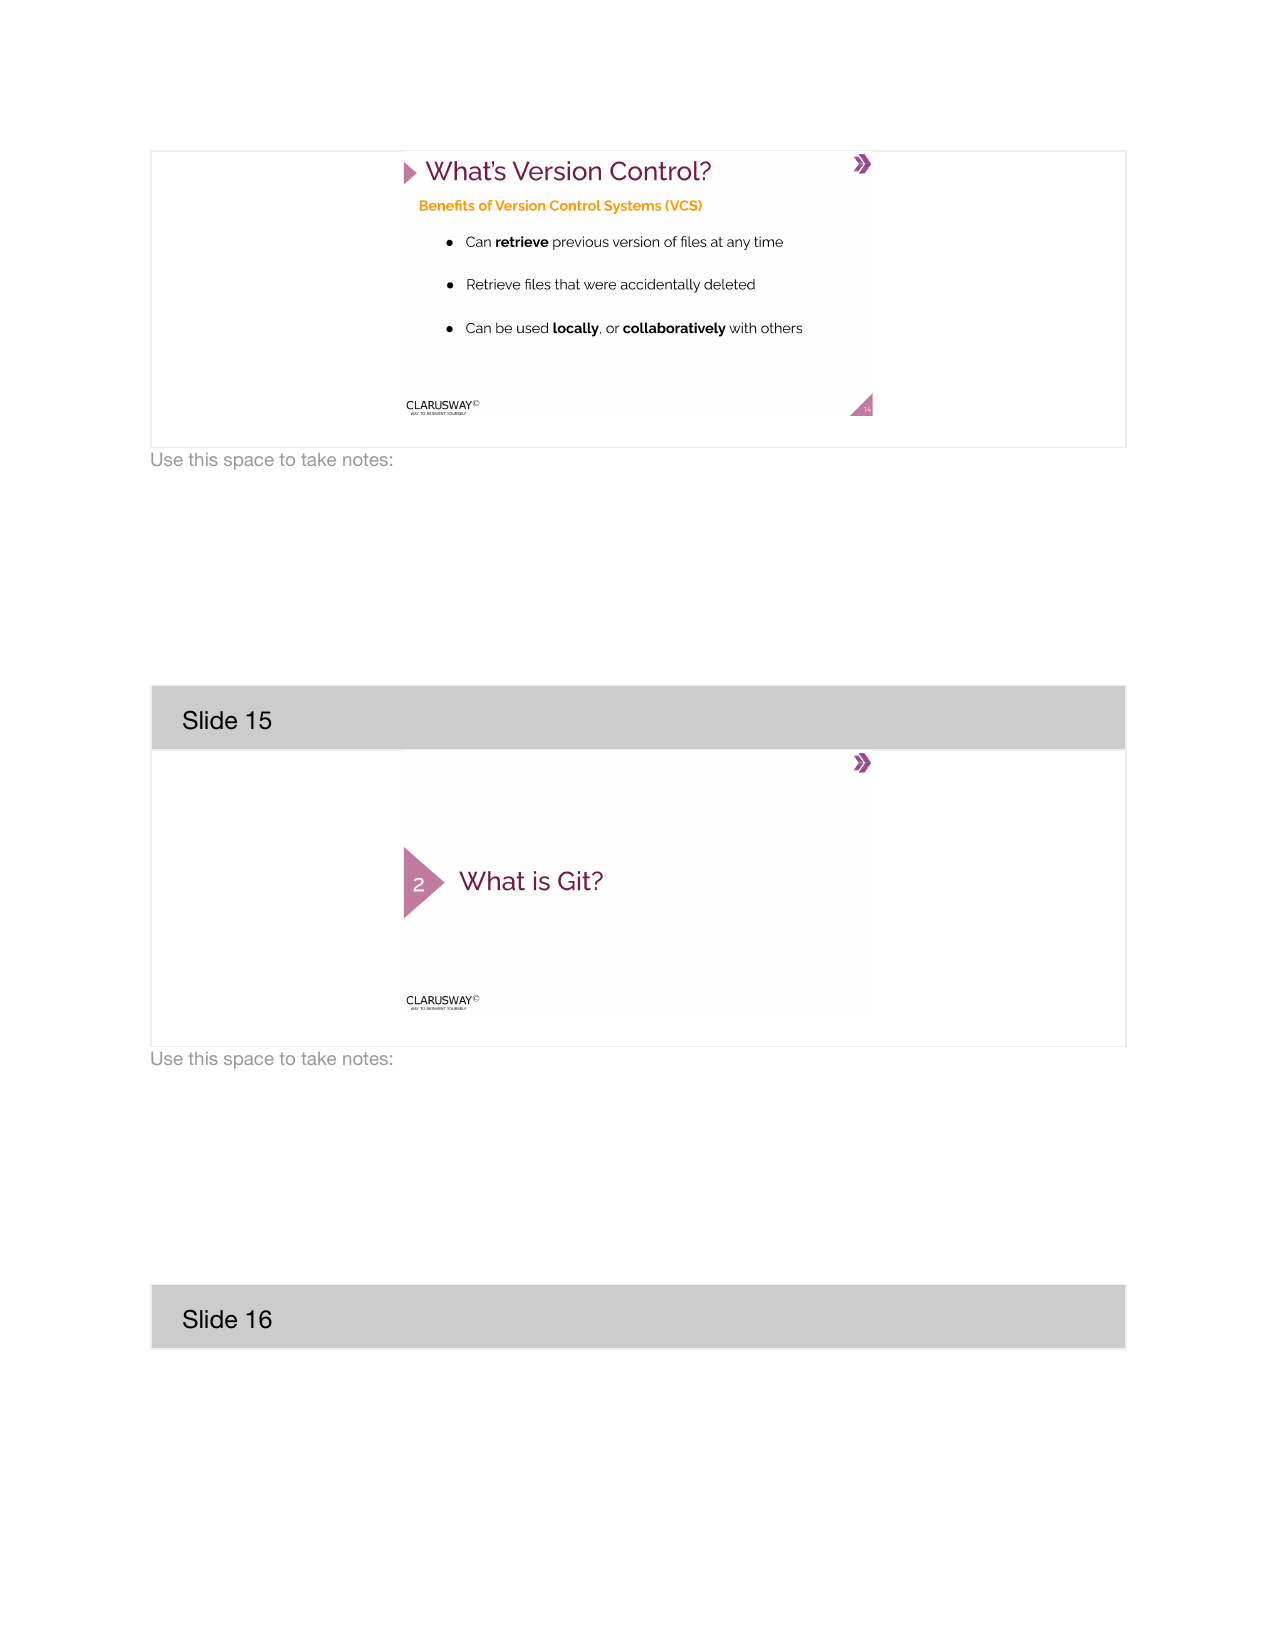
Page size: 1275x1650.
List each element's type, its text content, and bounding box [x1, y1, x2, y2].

picture [403, 750, 873, 1015]
table_header Slide 16 [152, 1285, 1125, 1348]
table_cell [152, 751, 1125, 1046]
table_header Slide 15 [152, 686, 1125, 749]
text Use this space to take notes: [150, 1047, 1125, 1071]
text Use this space to take notes: [150, 448, 1125, 472]
picture [403, 151, 873, 416]
table_cell [152, 152, 1125, 447]
